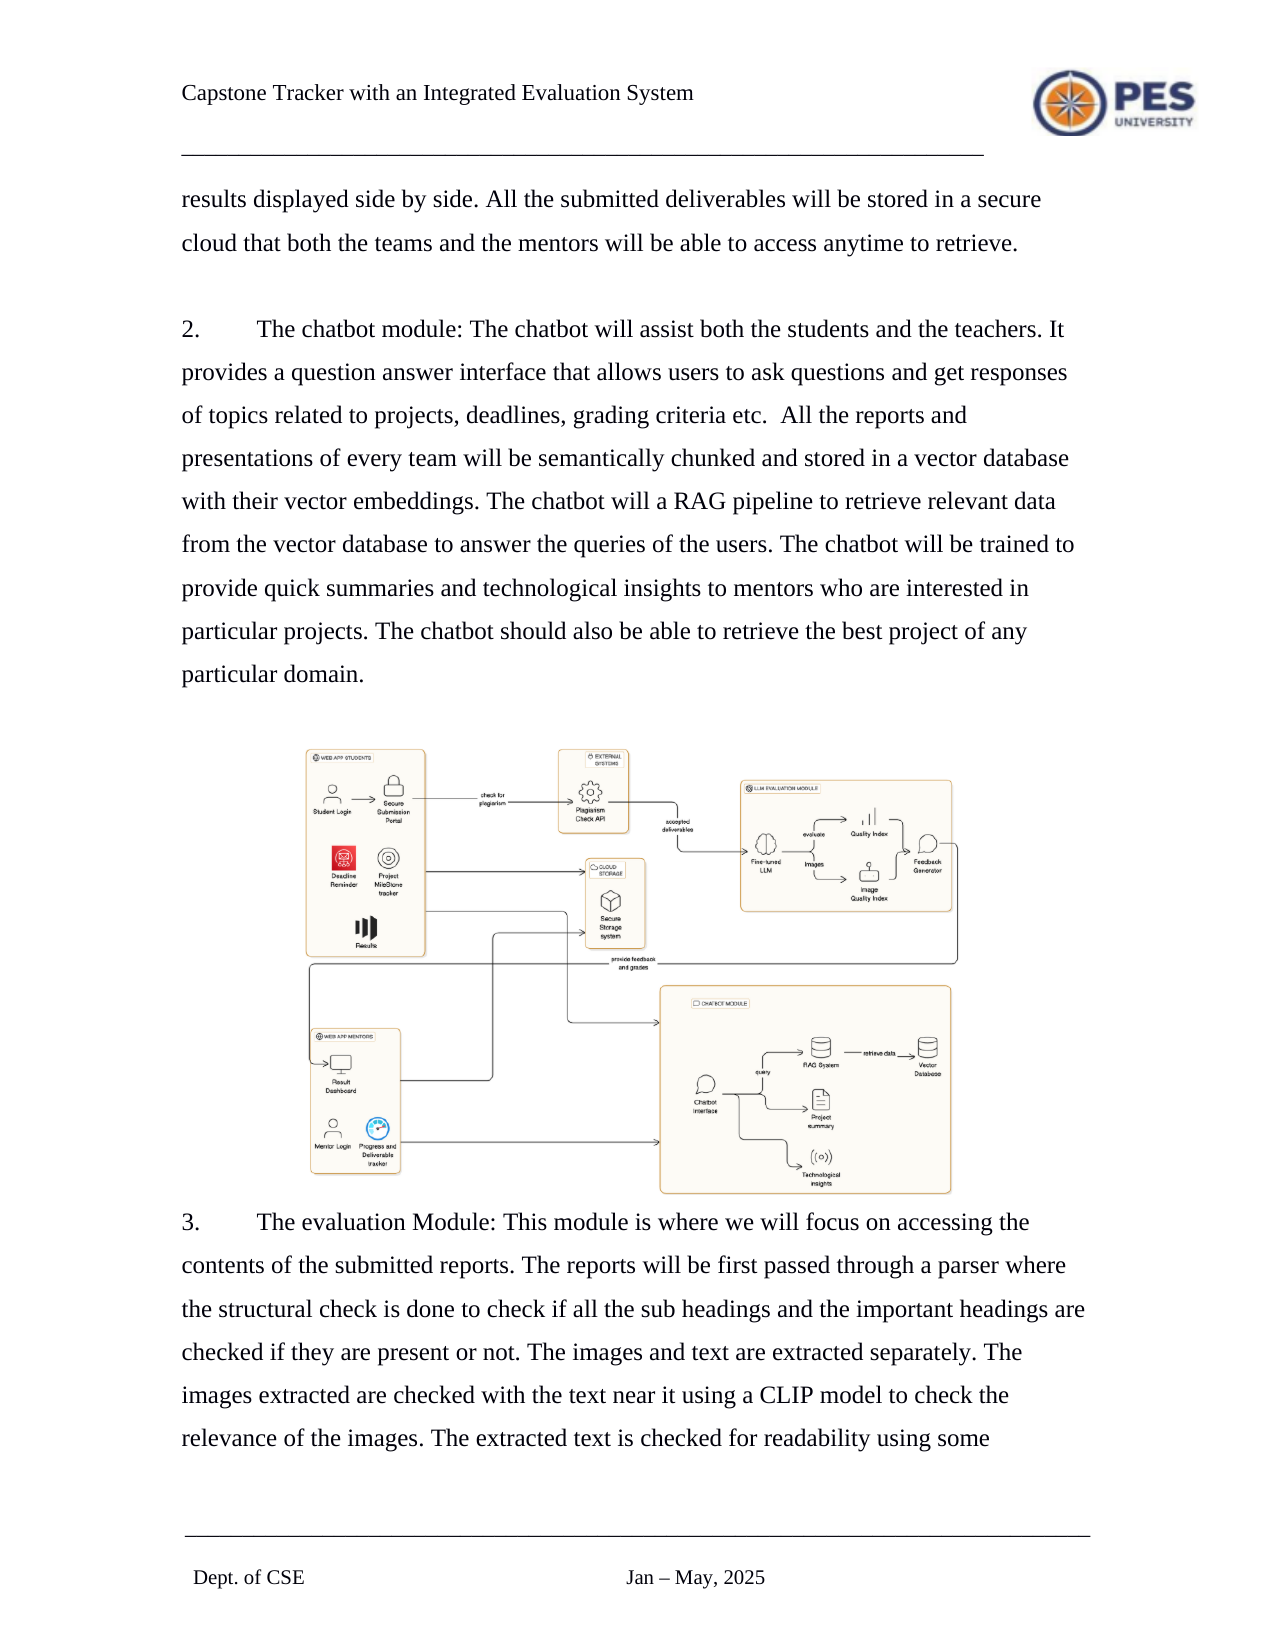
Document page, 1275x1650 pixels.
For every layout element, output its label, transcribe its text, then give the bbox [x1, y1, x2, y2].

text 2. The chatbot module: The chatbot will assist both the students and the teachers. It provides a question answer interface that allows users to ask questions and get responses of topics related to projects, deadlines, grading criteria etc. All the reports and presentations of every team will be semantically chunked and stored in a vector database with their vector embeddings. The chatbot will a RAG pipeline to retrieve relevant data from the vector database to answer the queries of the users. The chatbot will be trained to provide quick summaries and technological insights to mentors who are interested in particular projects. The chatbot should also be able to retrieve the best project of any particular domain. [181, 314, 1093, 688]
picture [301, 745, 974, 1195]
picture [1024, 63, 1210, 135]
